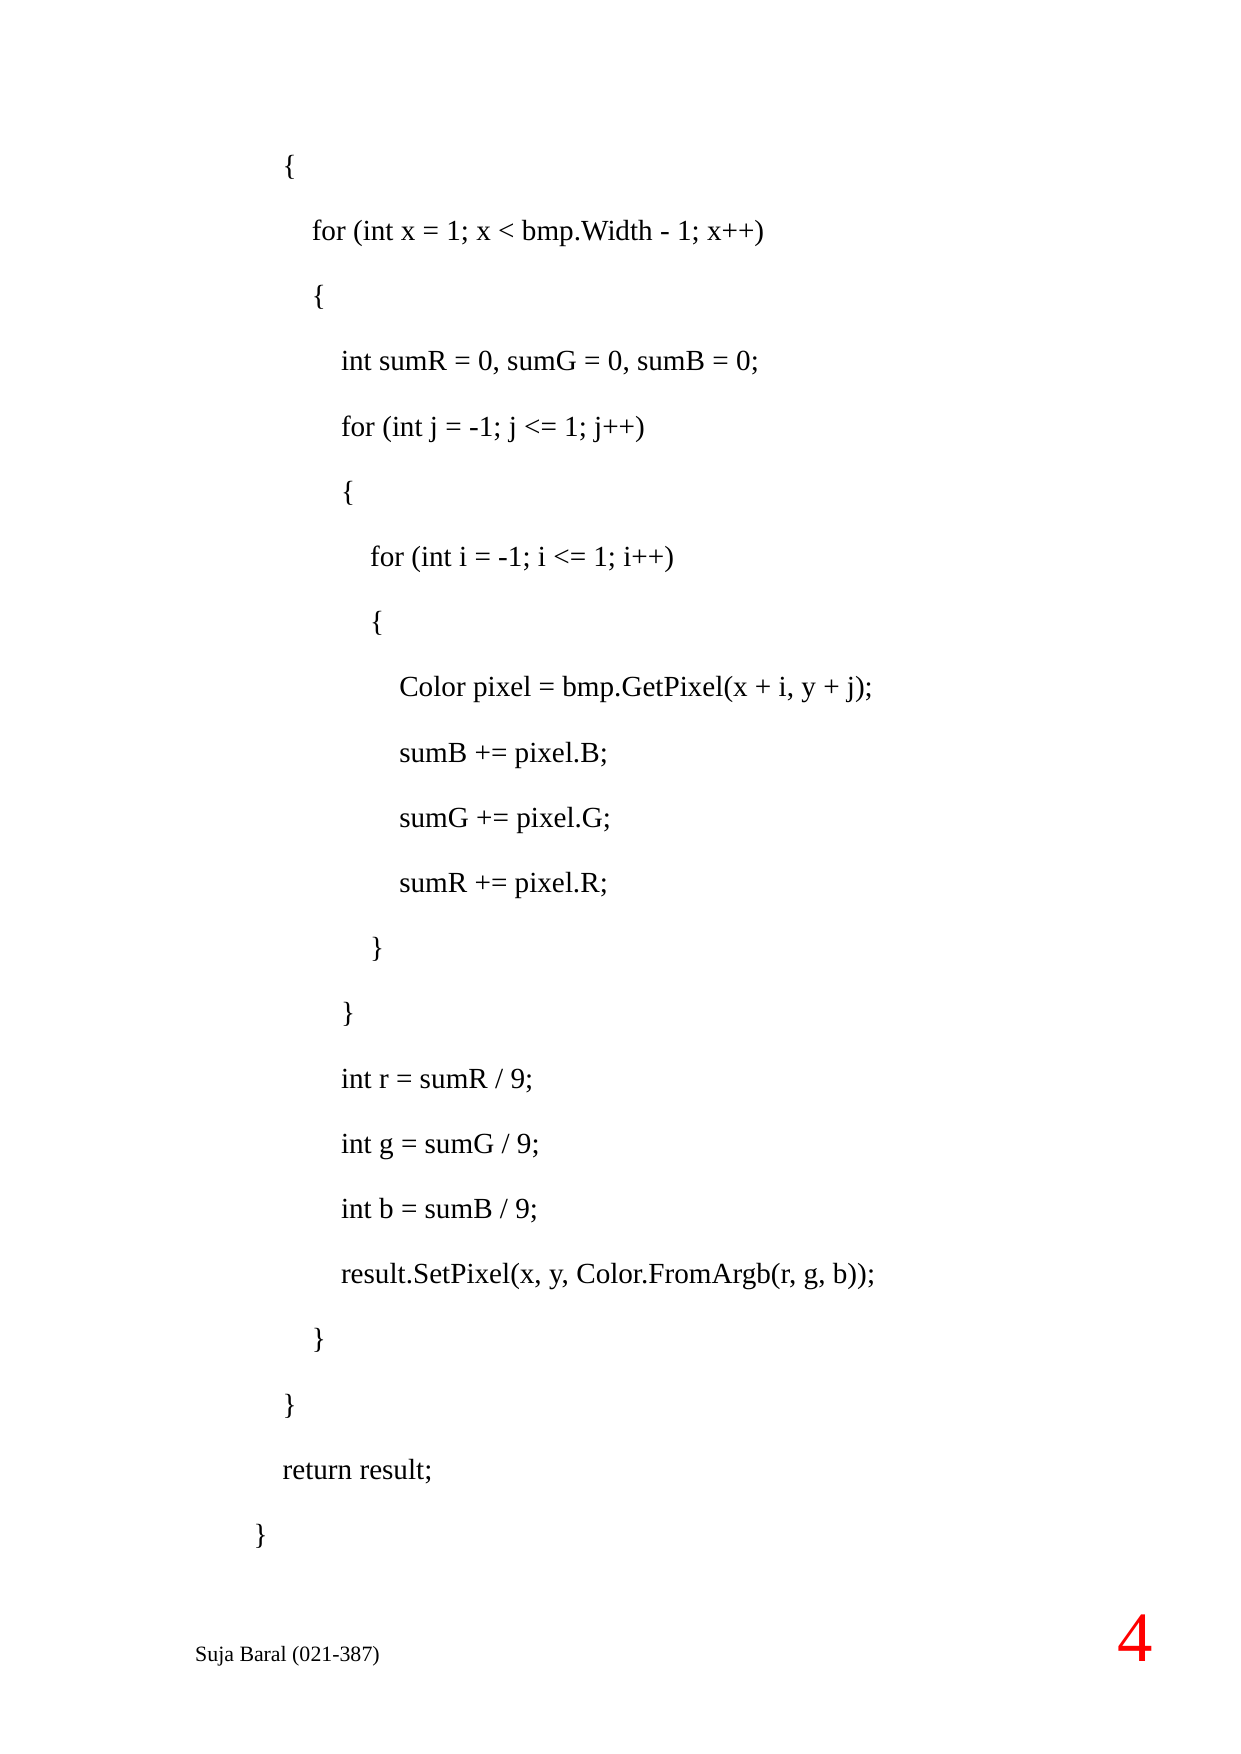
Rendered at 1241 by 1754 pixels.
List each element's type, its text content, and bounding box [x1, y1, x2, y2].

text int sumR = 0, sumG = 0, sumB = 0; [195, 343, 1188, 377]
text } [195, 930, 1188, 964]
text { [195, 604, 1188, 638]
text } [195, 1387, 1188, 1420]
text int r = sumR / 9; [195, 1061, 1188, 1094]
text return result; [195, 1452, 1188, 1486]
text for (int i = -1; i <= 1; i++) [195, 539, 1188, 573]
text sumG += pixel.G; [195, 800, 1188, 833]
text result.SetPixel(x, y, Color.FromArgb(r, g, b)); [195, 1256, 1188, 1290]
text Color pixel = bmp.GetPixel(x + i, y + j); [195, 669, 1188, 703]
text { [195, 474, 1188, 507]
text { [195, 148, 1188, 181]
text } [195, 1322, 1188, 1355]
text for (int x = 1; x < bmp.Width - 1; x++) [195, 213, 1188, 247]
text for (int j = -1; j <= 1; j++) [195, 409, 1188, 442]
text sumR += pixel.R; [195, 865, 1188, 899]
text } [195, 1517, 1188, 1551]
text sumB += pixel.B; [195, 735, 1188, 768]
text { [195, 278, 1188, 312]
text } [195, 996, 1188, 1029]
text int g = sumG / 9; [195, 1126, 1188, 1159]
text int b = sumB / 9; [195, 1191, 1188, 1225]
